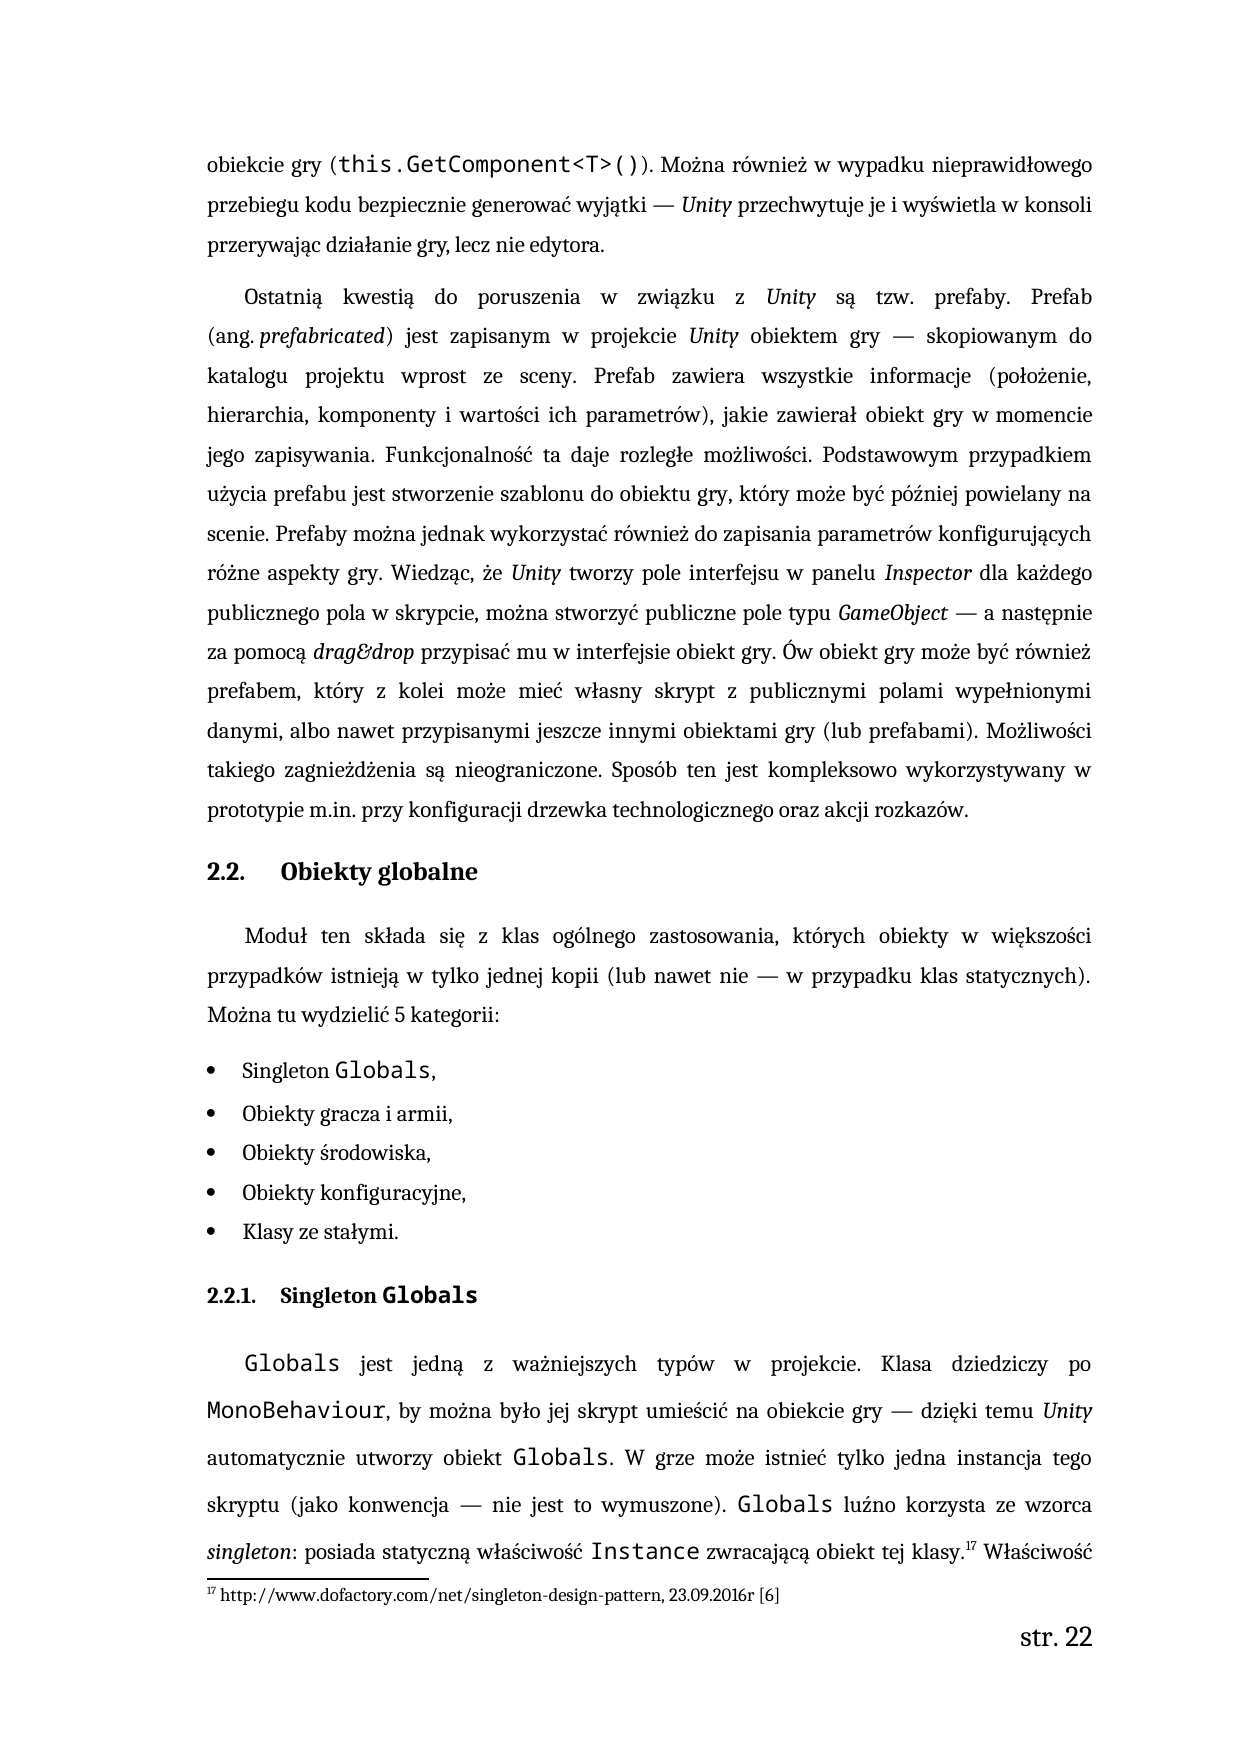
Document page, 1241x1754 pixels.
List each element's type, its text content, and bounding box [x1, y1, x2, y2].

subtitle Obiekty globalne [207, 857, 1092, 887]
list Singleton Globals, [207, 1054, 1092, 1085]
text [207, 1347, 1092, 1566]
text Ostatnią kwestią do poruszenia w związku z Unity są tzw. prefaby. Prefab (ang. prefabricated) jest zapisanym w projekcie Unity obiektem gry — skopiowanym do katalogu projektu wprost ze sceny. Prefab zawiera wszystkie informacje (położenie, hierarchia, komponenty i wartości ich parametrów), jakie zawierał obiekt gry w momencie jego zapisywania. Funkcjonalność ta daje rozległe możliwości. Podstawowym przypadkiem użycia prefabu jest stworzenie szablonu do obiektu gry, który może być później powielany na scenie. Prefaby można jednak wykorzystać również do zapisania parametrów konfigurujących różne aspekty gry. Wiedząc, że Unity tworzy pole interfejsu w panelu Inspector dla każdego publicznego pola w skrypcie, można stworzyć publiczne pole typu GameObject — a następnie za pomocą drag&drop przypisać mu w interfejsie obiekt gry. Ów obiekt gry może być również prefabem, który z kolei może mieć własny skrypt z publicznymi polami wypełnionymi danymi, albo nawet przypisanymi jeszcze innymi obiektami gry (lub prefabami). Możliwości takiego zagnieżdżenia są nieograniczone. Sposób ten jest kompleksowo wykorzystywany w prototypie m.in. przy konfiguracji drzewka technologicznego oraz akcji rozkazów. [207, 283, 1092, 823]
list Obiekty konfiguracyjne, [207, 1180, 1092, 1206]
text Moduł ten składa się z klas ogólnego zastosowania, których obiekty w większości przypadków istnieją w tylko jednej kopii (lub nawet nie — w przypadku klas statycznych). Można tu wydzielić 5 kategorii: [207, 923, 1092, 1028]
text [207, 148, 1092, 258]
subtitle Singleton Globals [207, 1279, 1092, 1311]
list Obiekty środowiska, [207, 1140, 1092, 1167]
list Obiekty gracza i armii, [207, 1101, 1092, 1127]
list Klasy ze stałymi. [207, 1219, 1092, 1246]
